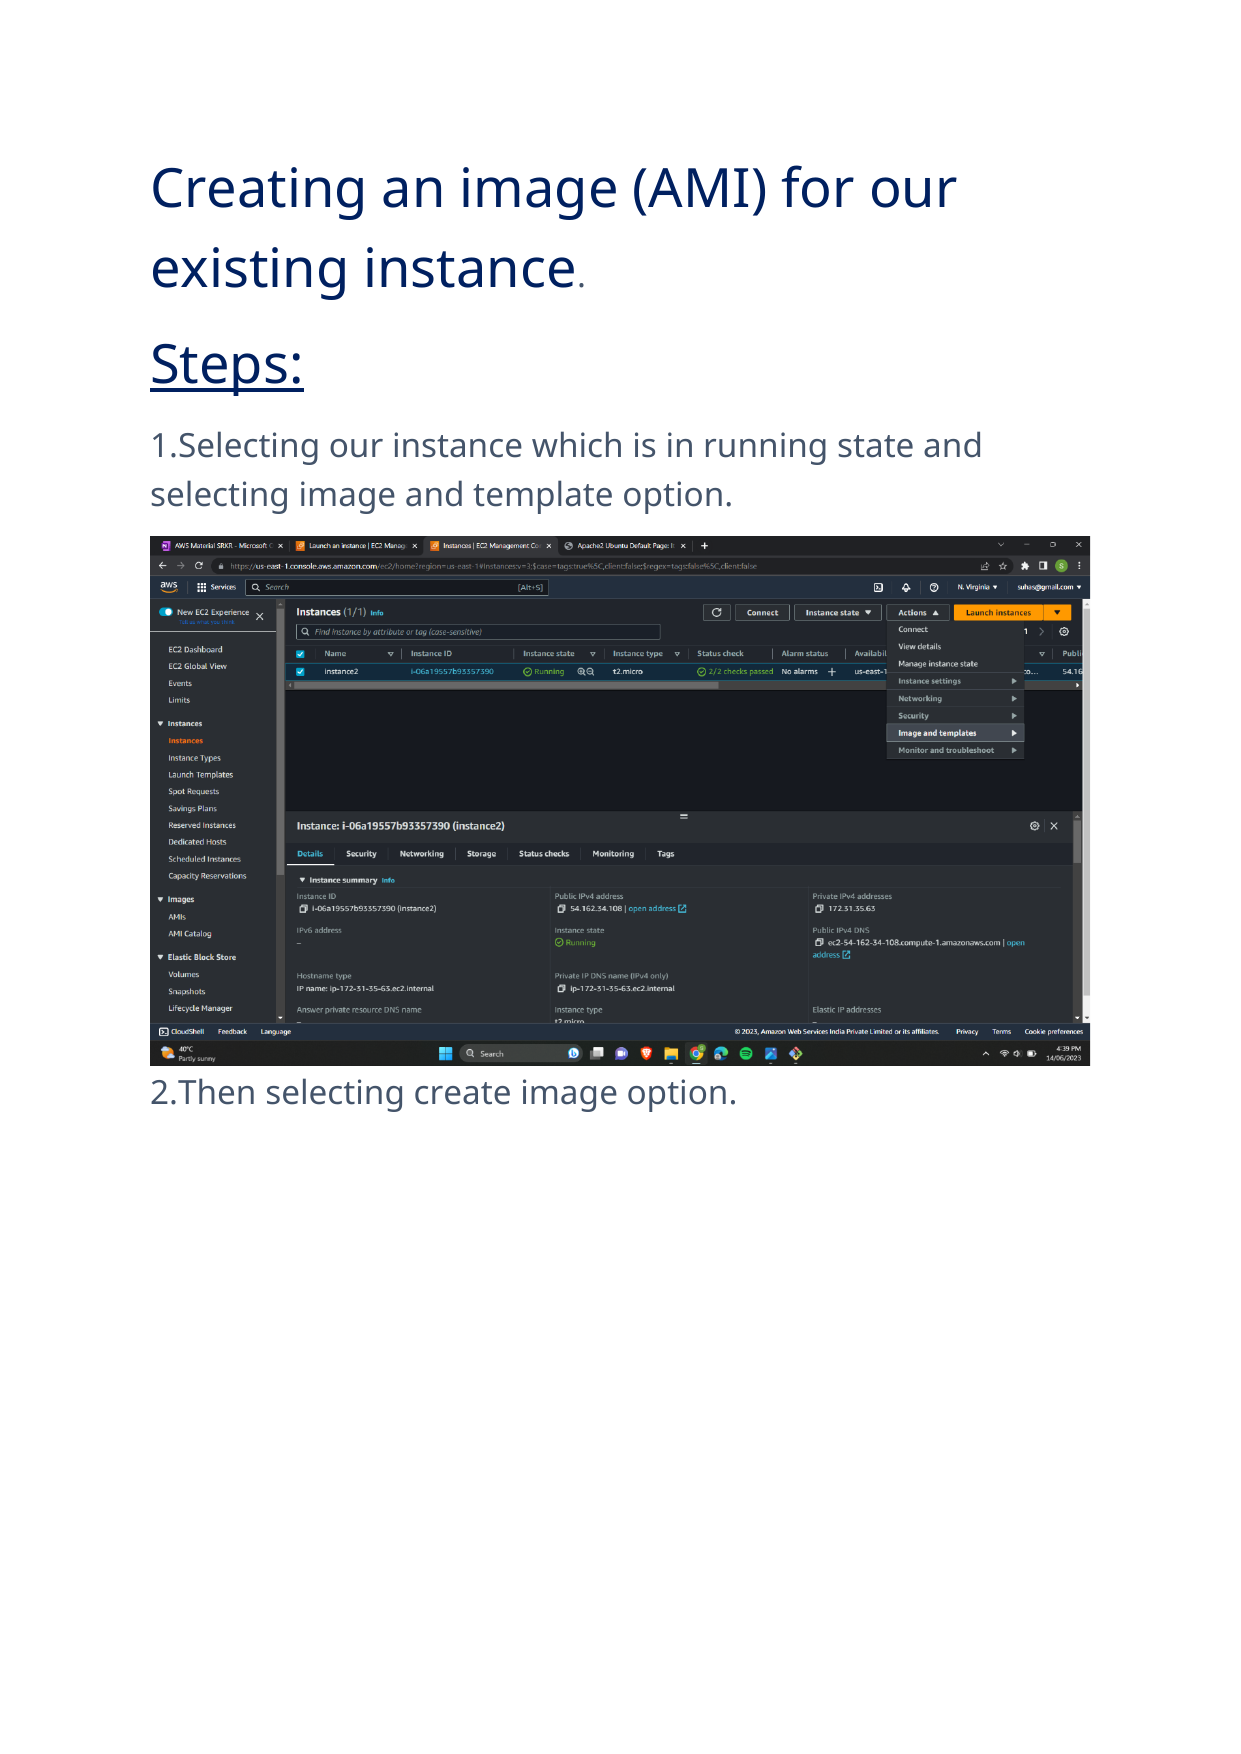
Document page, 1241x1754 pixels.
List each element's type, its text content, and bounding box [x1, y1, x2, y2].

text 2.Then selecting create image option.3.By providing an image name and description we are creating the image for our instance. [150, 1066, 1090, 1114]
picture [150, 536, 1091, 1066]
text Steps: [150, 326, 1090, 399]
text Creating an image (AMI) for our existing instance. [150, 150, 1090, 303]
text 1.Selecting our instance which is in running state and selecting image and template option. [150, 422, 1090, 516]
